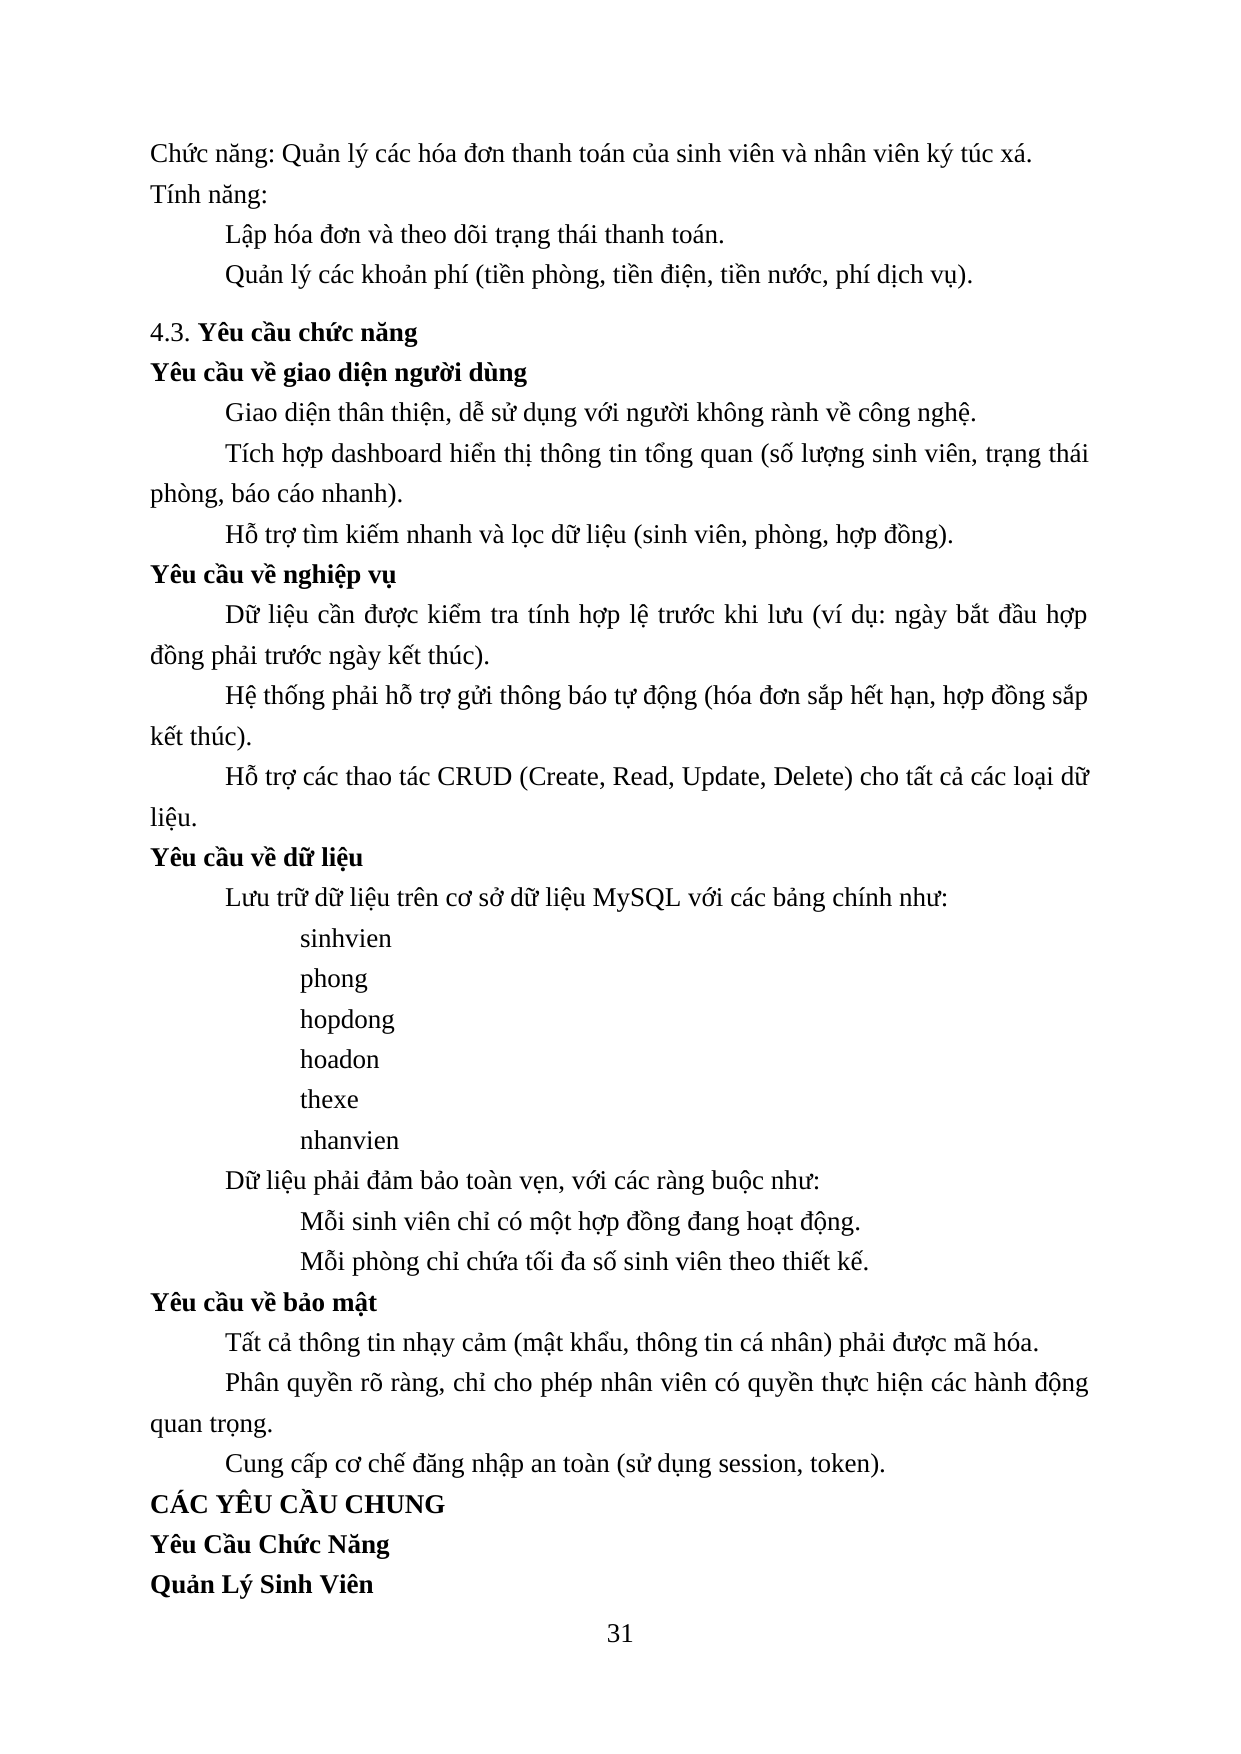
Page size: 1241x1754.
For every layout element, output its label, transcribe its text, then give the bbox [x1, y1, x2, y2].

text Tích hợp dashboard hiển thị thông tin tổng quan (số lượng sinh viên, trạng thái phòng, báo cáo nhanh). [150, 437, 1090, 508]
text thexe [225, 1083, 1090, 1115]
text Dữ liệu phải đảm bảo toàn vẹn, với các ràng buộc như: [150, 1164, 1090, 1196]
text Yêu cầu về giao diện người dùng [150, 356, 1090, 387]
text Yêu Cầu Chức Năng [150, 1528, 1090, 1559]
text Lưu trữ dữ liệu trên cơ sở dữ liệu MySQL với các bảng chính như: [150, 881, 1090, 913]
text hoadon [225, 1043, 1090, 1074]
text Lập hóa đơn và theo dõi trạng thái thanh toán. [150, 218, 1090, 249]
text hopdong [225, 1003, 1090, 1034]
text Giao diện thân thiện, dễ sử dụng với người không rành về công nghệ. [150, 396, 1090, 428]
text Yêu cầu về dữ liệu [150, 841, 1090, 872]
text nhanvien [225, 1124, 1090, 1155]
text Hỗ trợ tìm kiếm nhanh và lọc dữ liệu (sinh viên, phòng, hợp đồng). [150, 518, 1090, 549]
text Mỗi sinh viên chỉ có một hợp đồng đang hoạt động. [225, 1205, 1090, 1236]
text Dữ liệu cần được kiểm tra tính hợp lệ trước khi lưu (ví dụ: ngày bắt đầu hợp đồng phải trước ngày kết thúc). [150, 598, 1090, 670]
text Tất cả thông tin nhạy cảm (mật khẩu, thông tin cá nhân) phải được mã hóa. [150, 1326, 1090, 1357]
text Yêu cầu về bảo mật [150, 1286, 1090, 1317]
text Chức năng: Quản lý các hóa đơn thanh toán của sinh viên và nhân viên ký túc xá. [150, 137, 1090, 168]
text Quản Lý Sinh Viên [150, 1568, 1090, 1600]
text Quản lý các khoản phí (tiền phòng, tiền điện, tiền nước, phí dịch vụ). [150, 258, 1090, 290]
text Cung cấp cơ chế đăng nhập an toàn (sử dụng session, token). [150, 1447, 1090, 1478]
text Hệ thống phải hỗ trợ gửi thông báo tự động (hóa đơn sắp hết hạn, hợp đồng sắp kết thúc). [150, 679, 1090, 751]
text Hỗ trợ các thao tác CRUD (Create, Read, Update, Delete) cho tất cả các loại dữ liệu. [150, 760, 1090, 832]
subtitle 4.3. Yêu cầu chức năng [150, 316, 1090, 347]
text Mỗi phòng chỉ chứa tối đa số sinh viên theo thiết kế. [225, 1245, 1090, 1276]
text Tính năng: [150, 178, 1090, 209]
text CÁC YÊU CẦU CHUNG [150, 1488, 1090, 1519]
text phong [225, 962, 1090, 993]
text Yêu cầu về nghiệp vụ [150, 558, 1090, 589]
text Phân quyền rõ ràng, chỉ cho phép nhân viên có quyền thực hiện các hành động quan trọng. [150, 1366, 1090, 1438]
text sinhvien [225, 922, 1090, 953]
